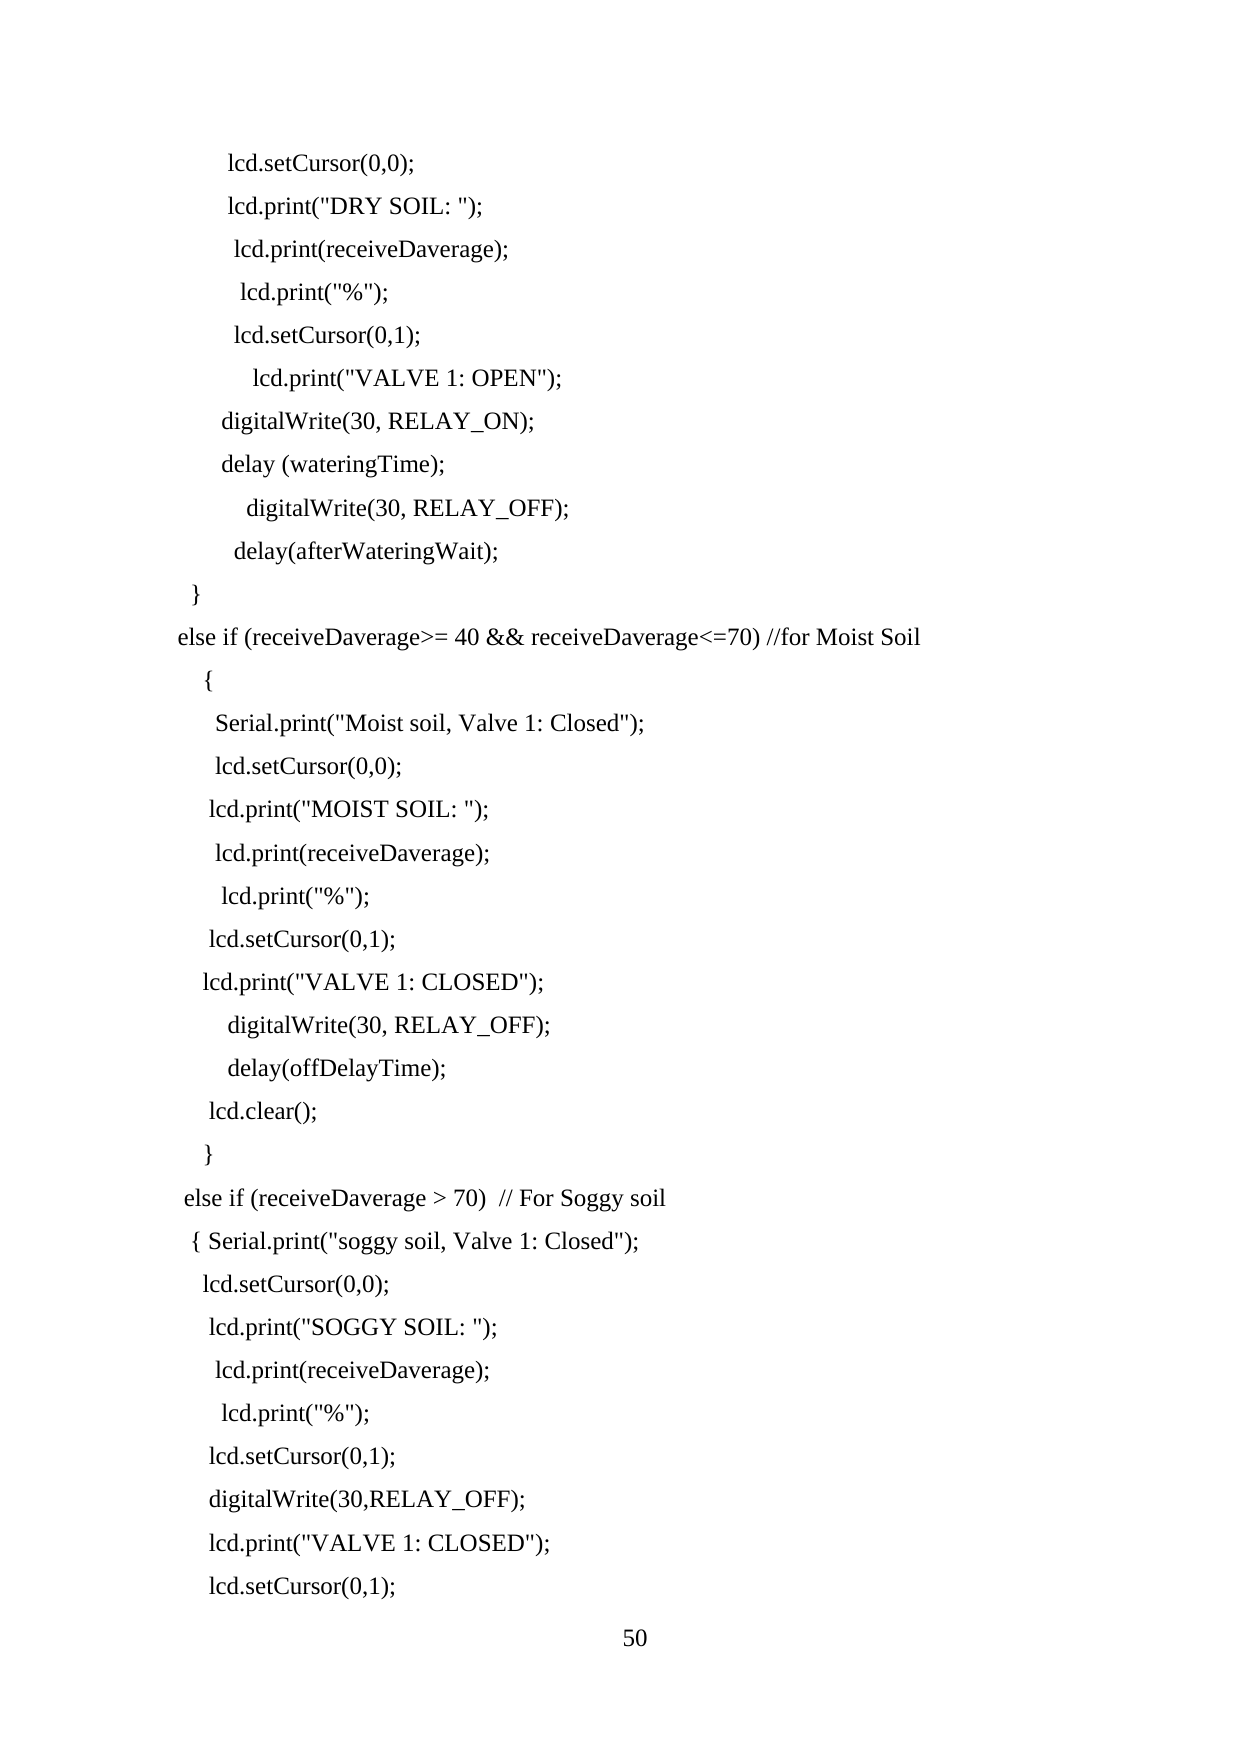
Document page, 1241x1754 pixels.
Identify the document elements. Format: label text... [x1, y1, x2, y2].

text digitalWrite(30, RELAY_OFF); [177, 1010, 1092, 1039]
text delay(afterWateringWait); [177, 536, 1092, 564]
text } [177, 579, 1092, 608]
text else if (receiveDaverage>= 40 && receiveDaverage<=70) //for Moist Soil [177, 622, 1092, 651]
text lcd.print("%"); [177, 277, 1092, 306]
text lcd.print(receiveDaverage); [177, 838, 1092, 866]
text lcd.print(receiveDaverage); [177, 234, 1092, 263]
text lcd.print("VALVE 1: CLOSED"); [177, 1528, 1092, 1556]
text lcd.setCursor(0,1); [177, 1571, 1092, 1599]
text lcd.setCursor(0,1); [177, 320, 1092, 349]
text else if (receiveDaverage > 70) // For Soggy soil [177, 1183, 1092, 1211]
text lcd.setCursor(0,1); [177, 924, 1092, 953]
text lcd.setCursor(0,0); [177, 1269, 1092, 1298]
text digitalWrite(30, RELAY_OFF); [177, 493, 1092, 521]
text lcd.setCursor(0,0); [177, 751, 1092, 780]
text delay(offDelayTime); [177, 1053, 1092, 1082]
text lcd.print("VALVE 1: OPEN"); [177, 363, 1092, 392]
text lcd.print("MOIST SOIL: "); [177, 794, 1092, 823]
text lcd.clear(); [177, 1096, 1092, 1125]
text lcd.setCursor(0,1); [177, 1441, 1092, 1470]
text { [177, 665, 1092, 694]
text Serial.print("Moist soil, Valve 1: Closed"); [177, 708, 1092, 737]
text lcd.print(receiveDaverage); [177, 1355, 1092, 1384]
text lcd.print("VALVE 1: CLOSED"); [177, 967, 1092, 996]
text lcd.print("%"); [177, 881, 1092, 909]
text { Serial.print("soggy soil, Valve 1: Closed"); [177, 1226, 1092, 1254]
text } [177, 1139, 1092, 1168]
text lcd.print("%"); [177, 1398, 1092, 1427]
text delay (wateringTime); [177, 449, 1092, 478]
text lcd.print("SOGGY SOIL: "); [177, 1312, 1092, 1341]
text lcd.setCursor(0,0); [177, 148, 1092, 176]
text digitalWrite(30,RELAY_OFF); [177, 1484, 1092, 1513]
text lcd.print("DRY SOIL: "); [177, 191, 1092, 219]
text digitalWrite(30, RELAY_ON); [177, 406, 1092, 435]
